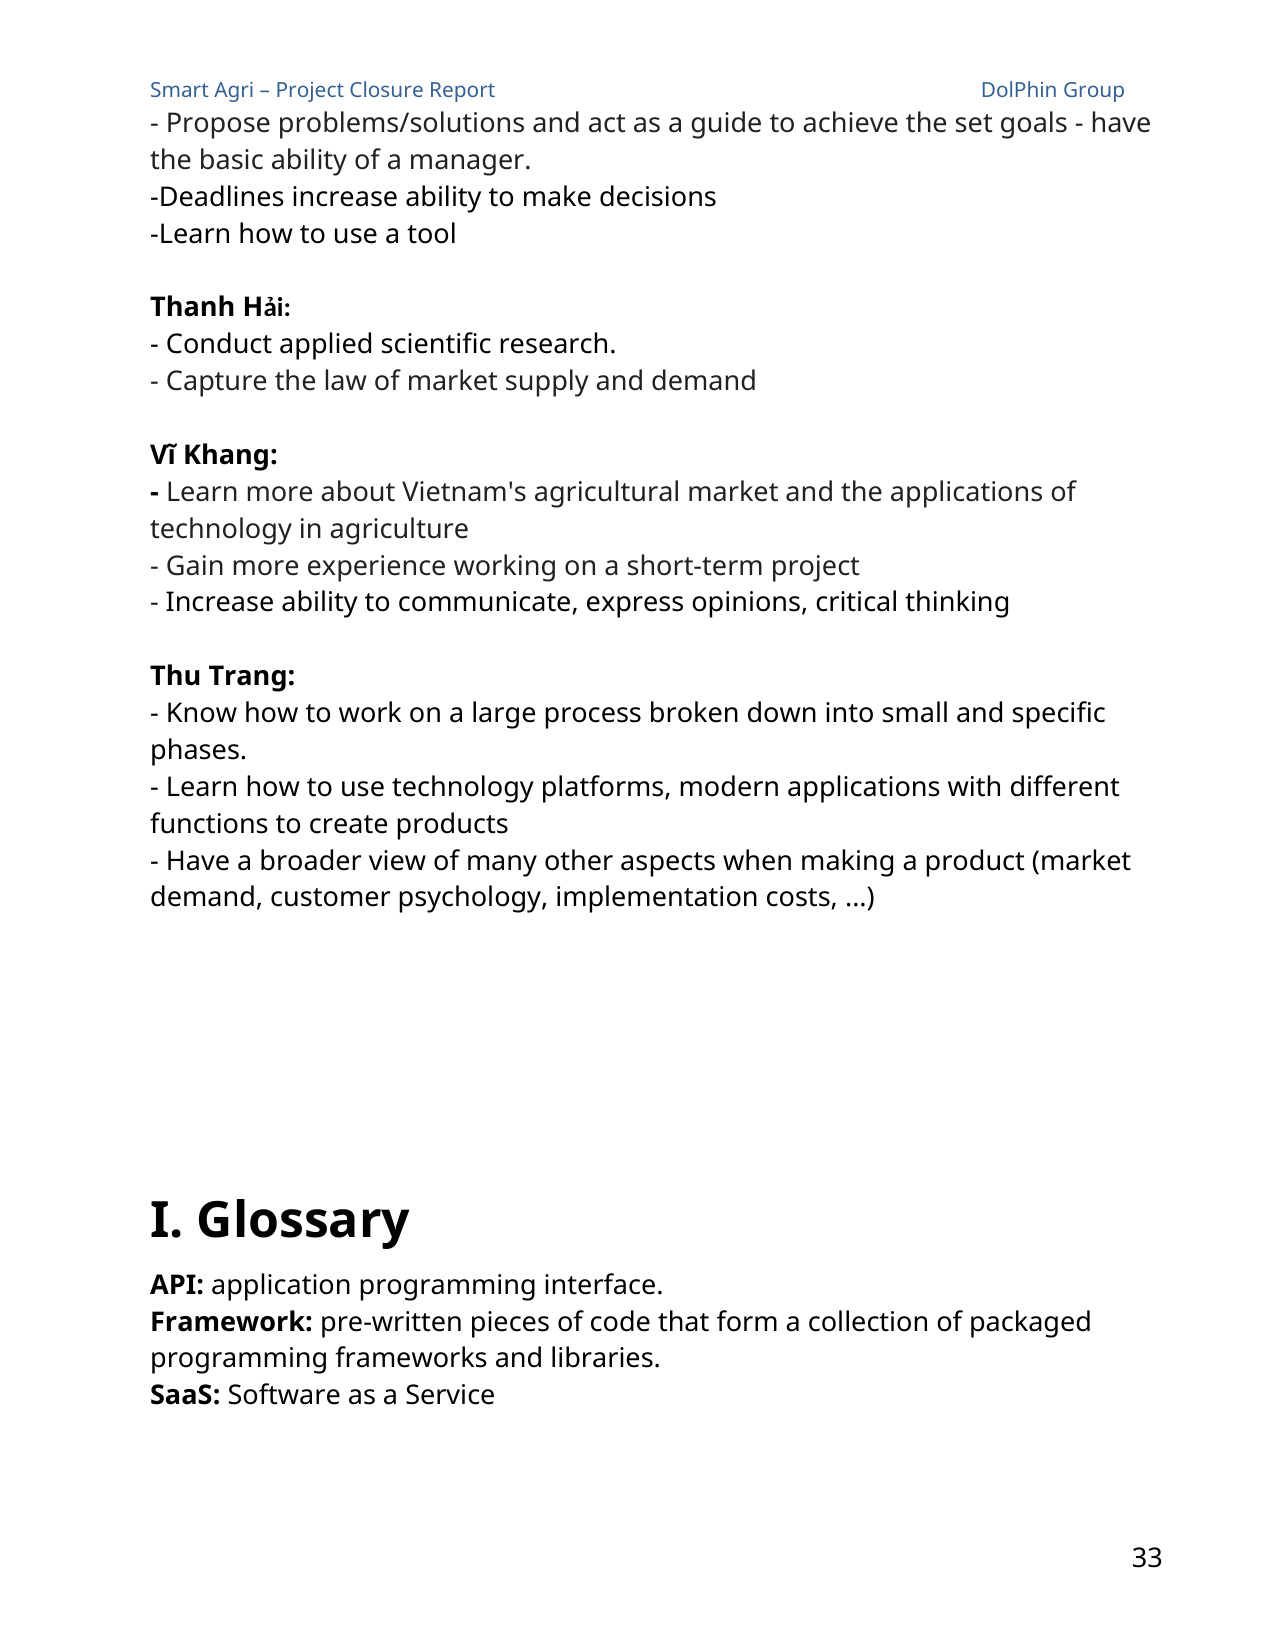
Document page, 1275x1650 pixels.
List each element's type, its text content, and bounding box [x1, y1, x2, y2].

text - Learn more about Vietnam's agricultural market and the applications of technology in agriculture [150, 472, 1162, 546]
text Vĩ Khang: [150, 435, 1162, 472]
text - Gain more experience working on a short-term project [150, 546, 1162, 583]
text -Learn how to use a tool [150, 214, 1162, 251]
text - Conduct applied scientific research. [150, 325, 1162, 362]
subtitle I. Glossary [150, 1116, 1162, 1253]
text - Learn how to use technology platforms, modern applications with different functions to create products [150, 767, 1162, 841]
text - Capture the law of market supply and demand [150, 362, 1162, 398]
text -Deadlines increase ability to make decisions [150, 177, 1162, 214]
text - Have a broader view of many other aspects when making a product (market demand, customer psychology, implementation costs, ...) [150, 841, 1162, 915]
text SaaS: Software as a Service [213, 1376, 1162, 1413]
text Thanh Hải: [150, 288, 1162, 325]
text - Increase ability to communicate, express opinions, critical thinking [150, 583, 1162, 620]
text API: application programming interface. [150, 1265, 1162, 1302]
text Thu Trang: - Know how to work on a large process broken down into small and specific phases. [150, 657, 1162, 767]
text - Propose problems/solutions and act as a guide to achieve the set goals - have the basic ability of a manager. [150, 103, 1162, 177]
text Framework: pre-written pieces of code that form a collection of packaged programming frameworks and libraries. [150, 1302, 1162, 1376]
